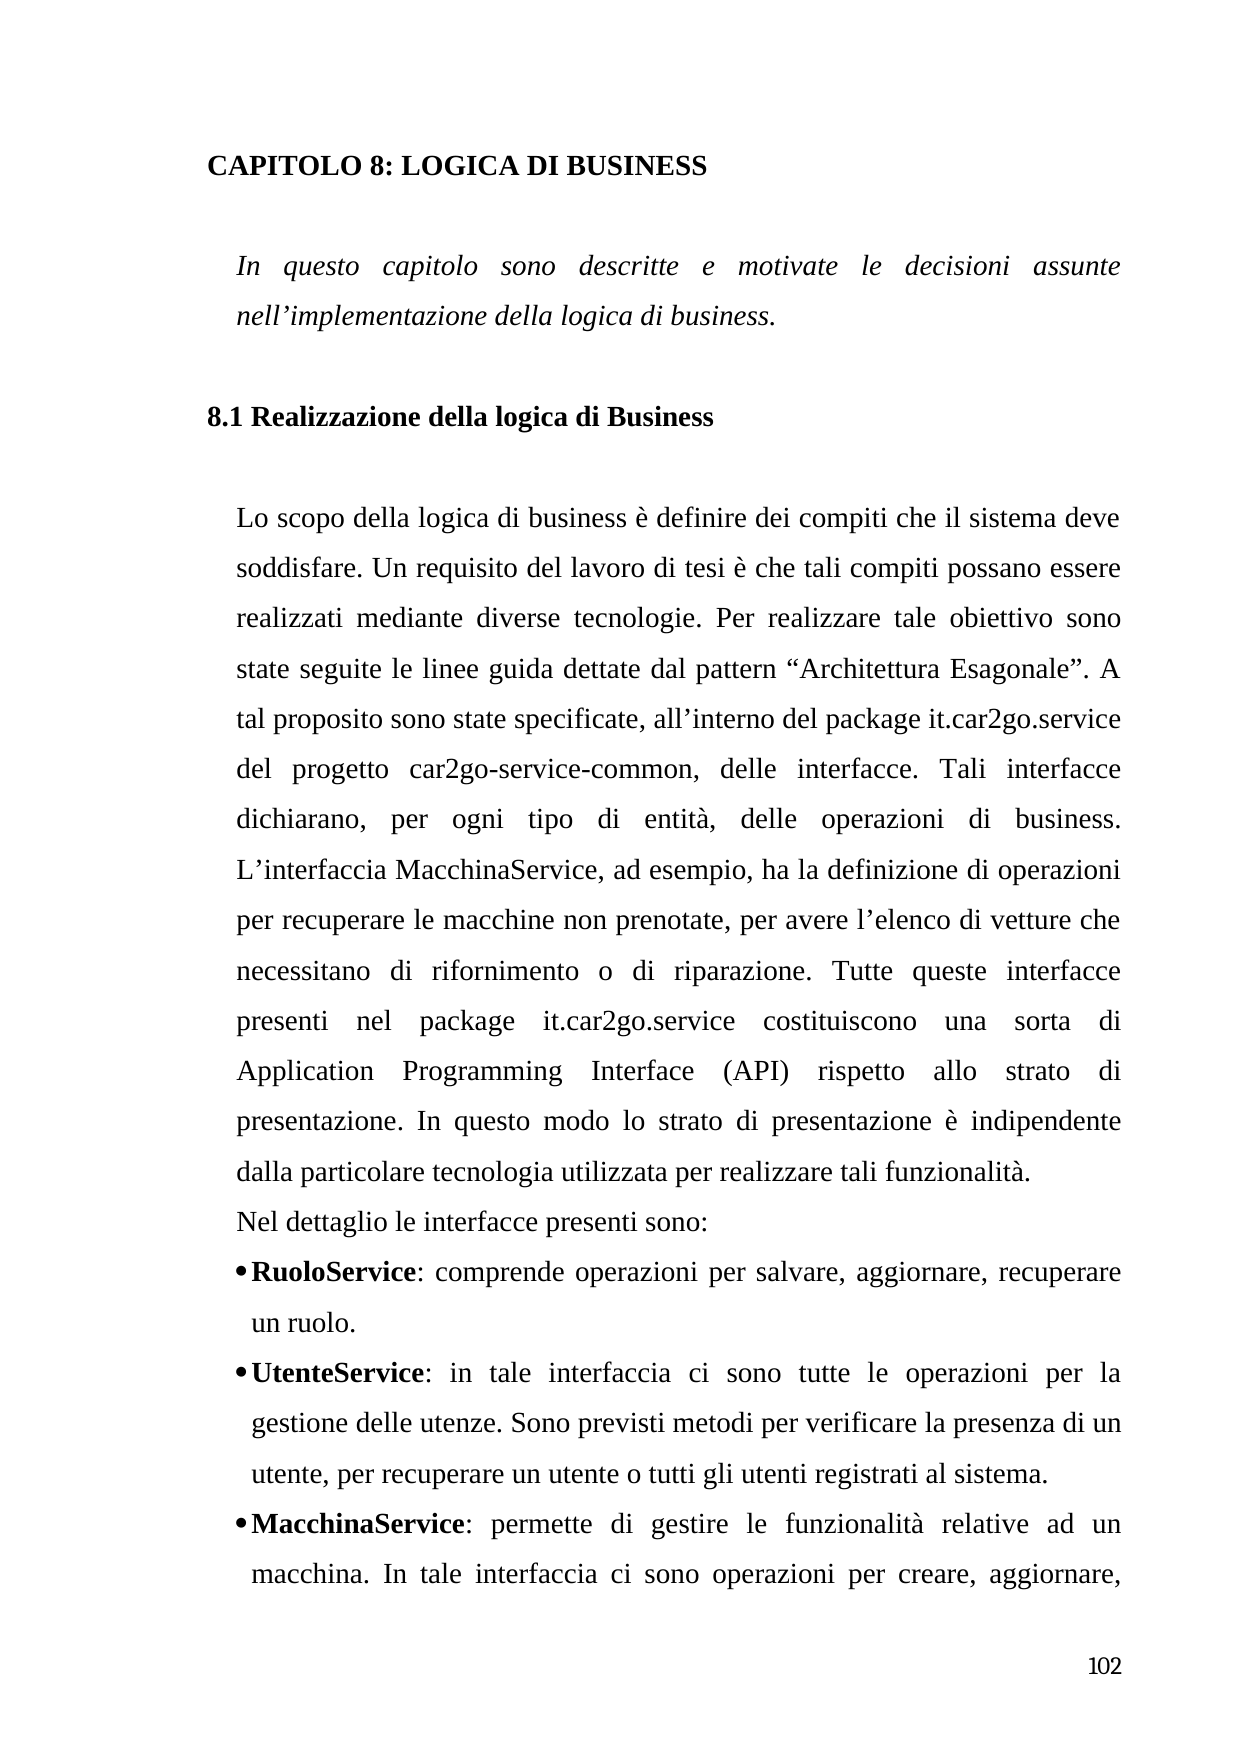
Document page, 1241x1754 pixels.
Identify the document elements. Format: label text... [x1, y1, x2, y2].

list RuoloService: comprende operazioni per salvare, aggiornare, recuperare un ruolo. [236, 1254, 1122, 1338]
text 8.1 Realizzazione della logica di Business [177, 399, 1122, 433]
list UtenteService: in tale interfaccia ci sono tutte le operazioni per la gestione delle utenze. Sono previsti metodi per verificare la presenza di un utente, per recuperare un utente o tutti gli utenti registrati al sistema. [236, 1355, 1122, 1489]
text In questo capitolo sono descritte e motivate le decisioni assunte nell’implementazione della logica di business. [236, 248, 1122, 332]
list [236, 1506, 1122, 1590]
text CAPITOLO 8: LOGICA DI BUSINESS [177, 148, 1122, 181]
text Lo scopo della logica di business è definire dei compiti che il sistema deve soddisfare. Un requisito del lavoro di tesi è che tali compiti possano essere realizzati mediante diverse tecnologie. Per realizzare tale obiettivo sono state seguite le linee guida dettate dal pattern “Architettura Esagonale”. A tal proposito sono state specificate, all’interno del package it.car2go.service del progetto car2go-service-common, delle interfacce. Tali interfacce dichiarano, per ogni tipo di entità, delle operazioni di business. L’interfaccia MacchinaService, ad esempio, ha la definizione di operazioni per recuperare le macchine non prenotate, per avere l’elenco di vetture che necessitano di rifornimento o di riparazione. Tutte queste interfacce presenti nel package it.car2go.service costituiscono una sorta di Application Programming Interface (API) rispetto allo strato di presentazione. In questo modo lo strato di presentazione è indipendente dalla particolare tecnologia utilizzata per realizzare tali funzionalità. [236, 500, 1122, 1187]
text Nel dettaglio le interfacce presenti sono: [236, 1204, 1122, 1238]
